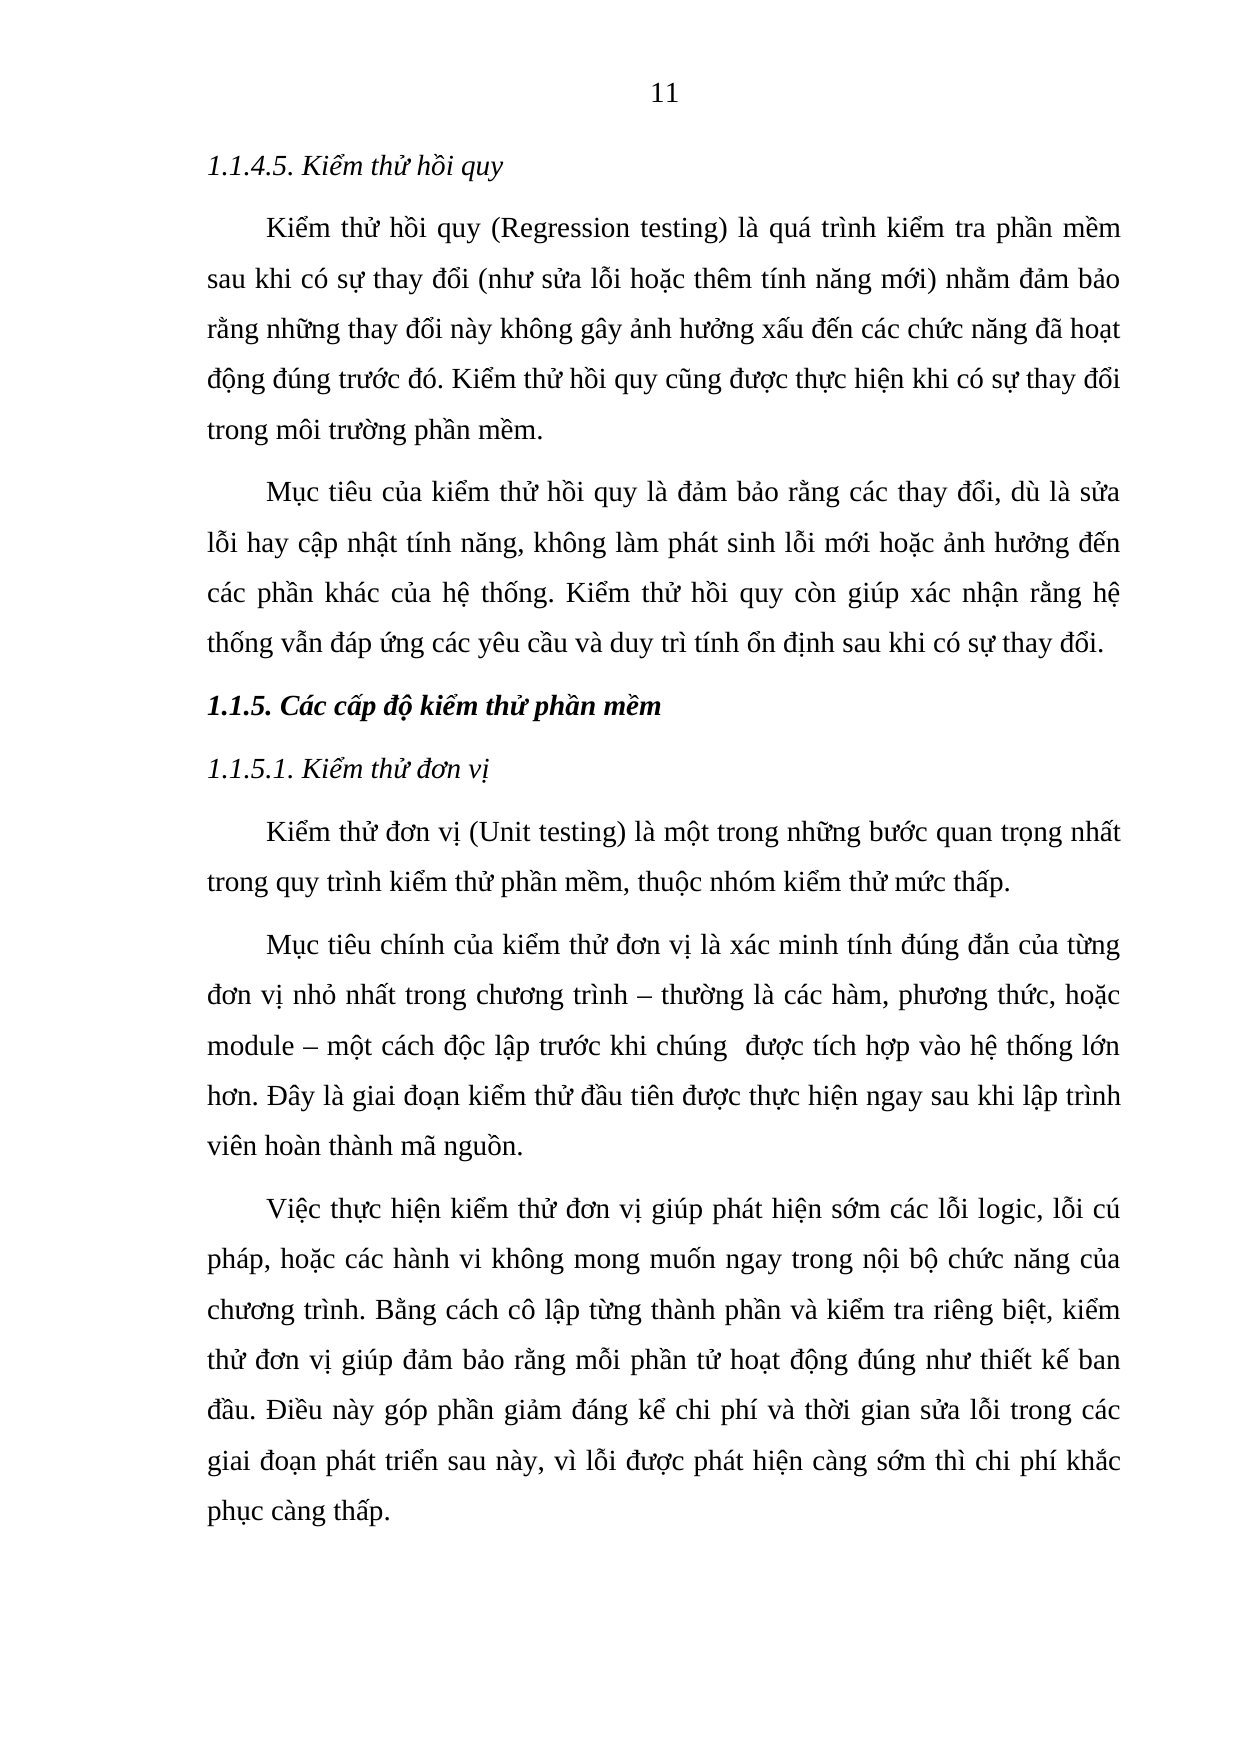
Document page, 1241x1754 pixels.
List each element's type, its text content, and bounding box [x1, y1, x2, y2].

subtitle Các cấp độ kiểm thử phần mềm [207, 688, 1122, 722]
text Kiểm thử hồi quy (Regression testing) là quá trình kiểm tra phần mềm sau khi có sự thay đổi (như sửa lỗi hoặc thêm tính năng mới) nhằm đảm bảo rằng những thay đổi này không gây ảnh hưởng xấu đến các chức năng đã hoạt động đúng trước đó. Kiểm thử hồi quy cũng được thực hiện khi có sự thay đổi trong môi trường phần mềm. [207, 211, 1122, 445]
subtitle Kiểm thử đơn vị [207, 751, 1122, 785]
text Kiểm thử đơn vị (Unit testing) là một trong những bước quan trọng nhất trong quy trình kiểm thử phần mềm, thuộc nhóm kiểm thử mức thấp. [207, 814, 1122, 898]
text Mục tiêu của kiểm thử hồi quy là đảm bảo rằng các thay đổi, dù là sửa lỗi hay cập nhật tính năng, không làm phát sinh lỗi mới hoặc ảnh hưởng đến các phần khác của hệ thống. Kiểm thử hồi quy còn giúp xác nhận rằng hệ thống vẫn đáp ứng các yêu cầu và duy trì tính ổn định sau khi có sự thay đổi. [207, 474, 1122, 659]
subtitle Kiểm thử hồi quy [207, 148, 1122, 181]
text Mục tiêu chính của kiểm thử đơn vị là xác minh tính đúng đắn của từng đơn vị nhỏ nhất trong chương trình – thường là các hàm, phương thức, hoặc module – một cách độc lập trước khi chúng được tích hợp vào hệ thống lớn hơn. Đây là giai đoạn kiểm thử đầu tiên được thực hiện ngay sau khi lập trình viên hoàn thành mã nguồn. [207, 927, 1122, 1162]
text Việc thực hiện kiểm thử đơn vị giúp phát hiện sớm các lỗi logic, lỗi cú pháp, hoặc các hành vi không mong muốn ngay trong nội bộ chức năng của chương trình. Bằng cách cô lập từng thành phần và kiểm tra riêng biệt, kiểm thử đơn vị giúp đảm bảo rằng mỗi phần tử hoạt động đúng như thiết kế ban đầu. Điều này góp phần giảm đáng kể chi phí và thời gian sửa lỗi trong các giai đoạn phát triển sau này, vì lỗi được phát hiện càng sớm thì chi phí khắc phục càng thấp. [207, 1191, 1122, 1527]
